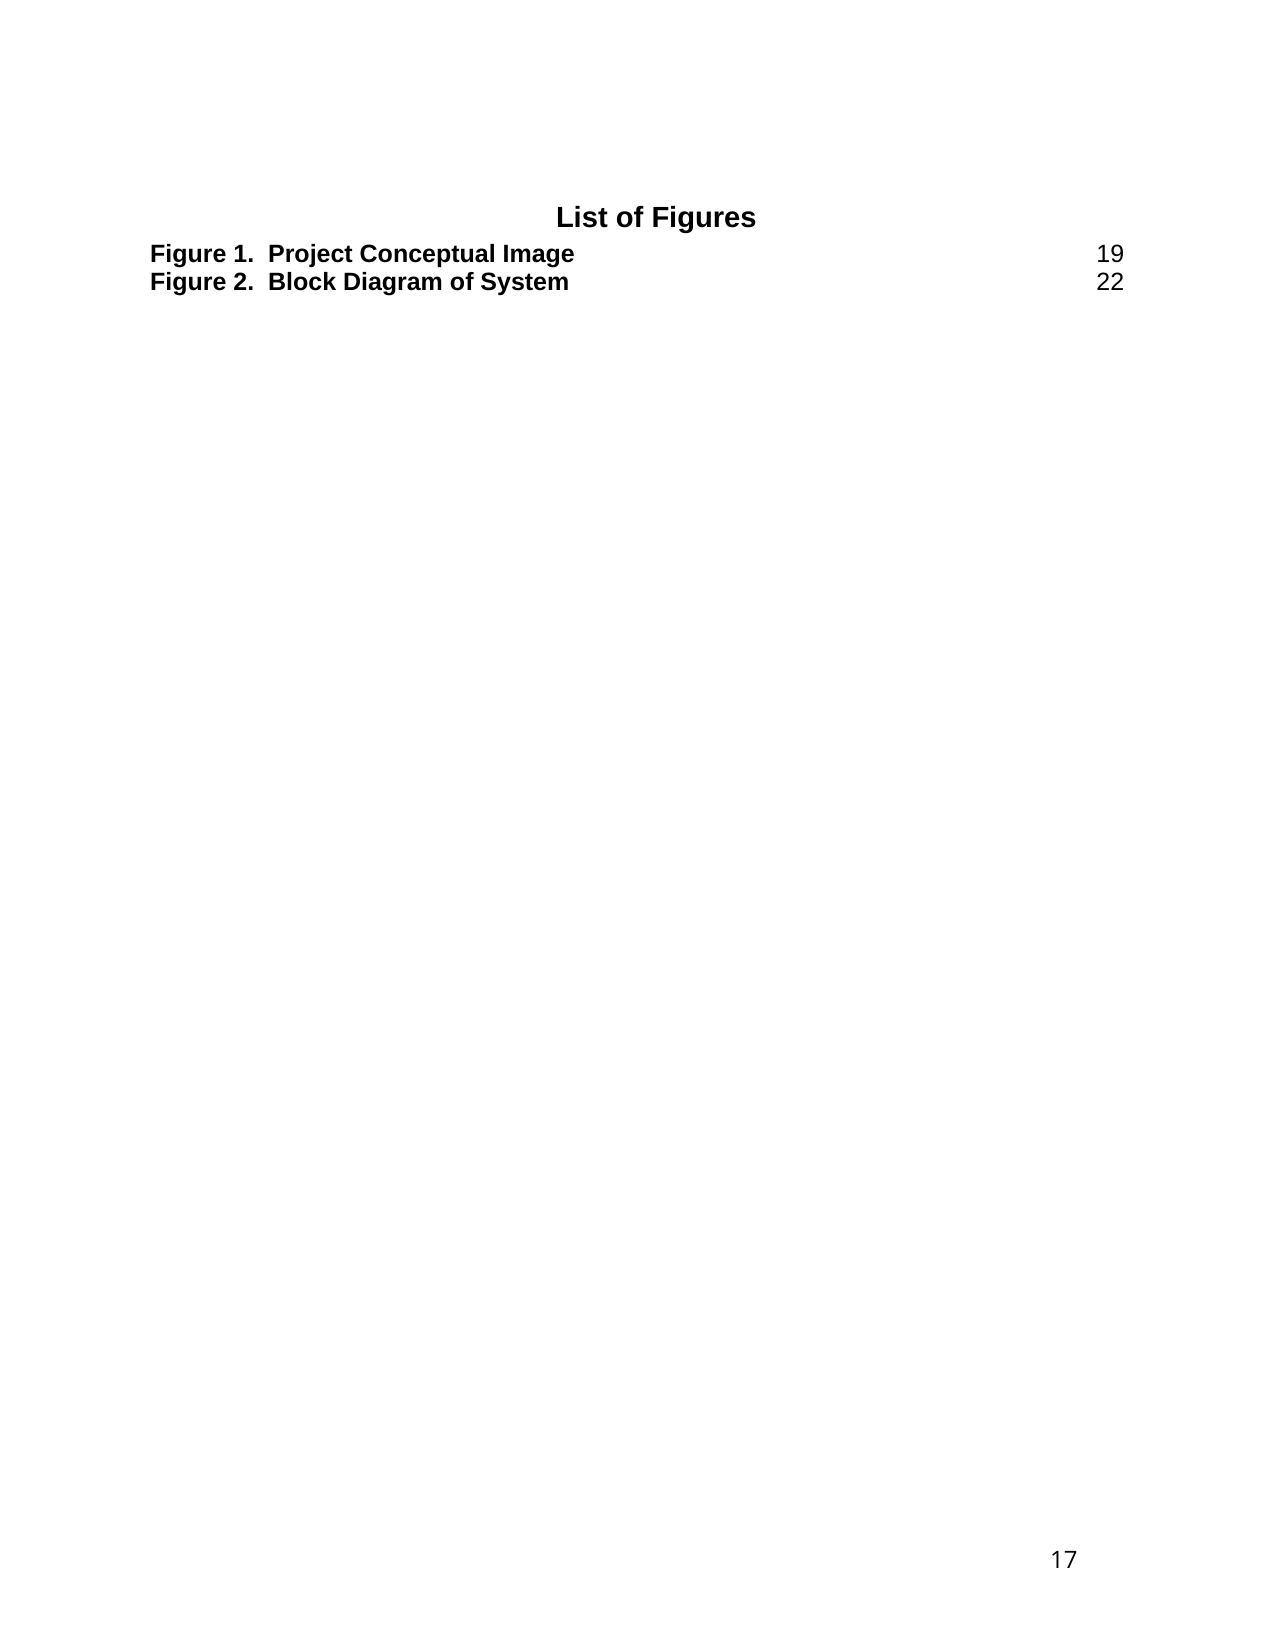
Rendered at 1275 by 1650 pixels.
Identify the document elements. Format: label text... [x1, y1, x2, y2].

text List of Figures [187, 200, 1125, 233]
